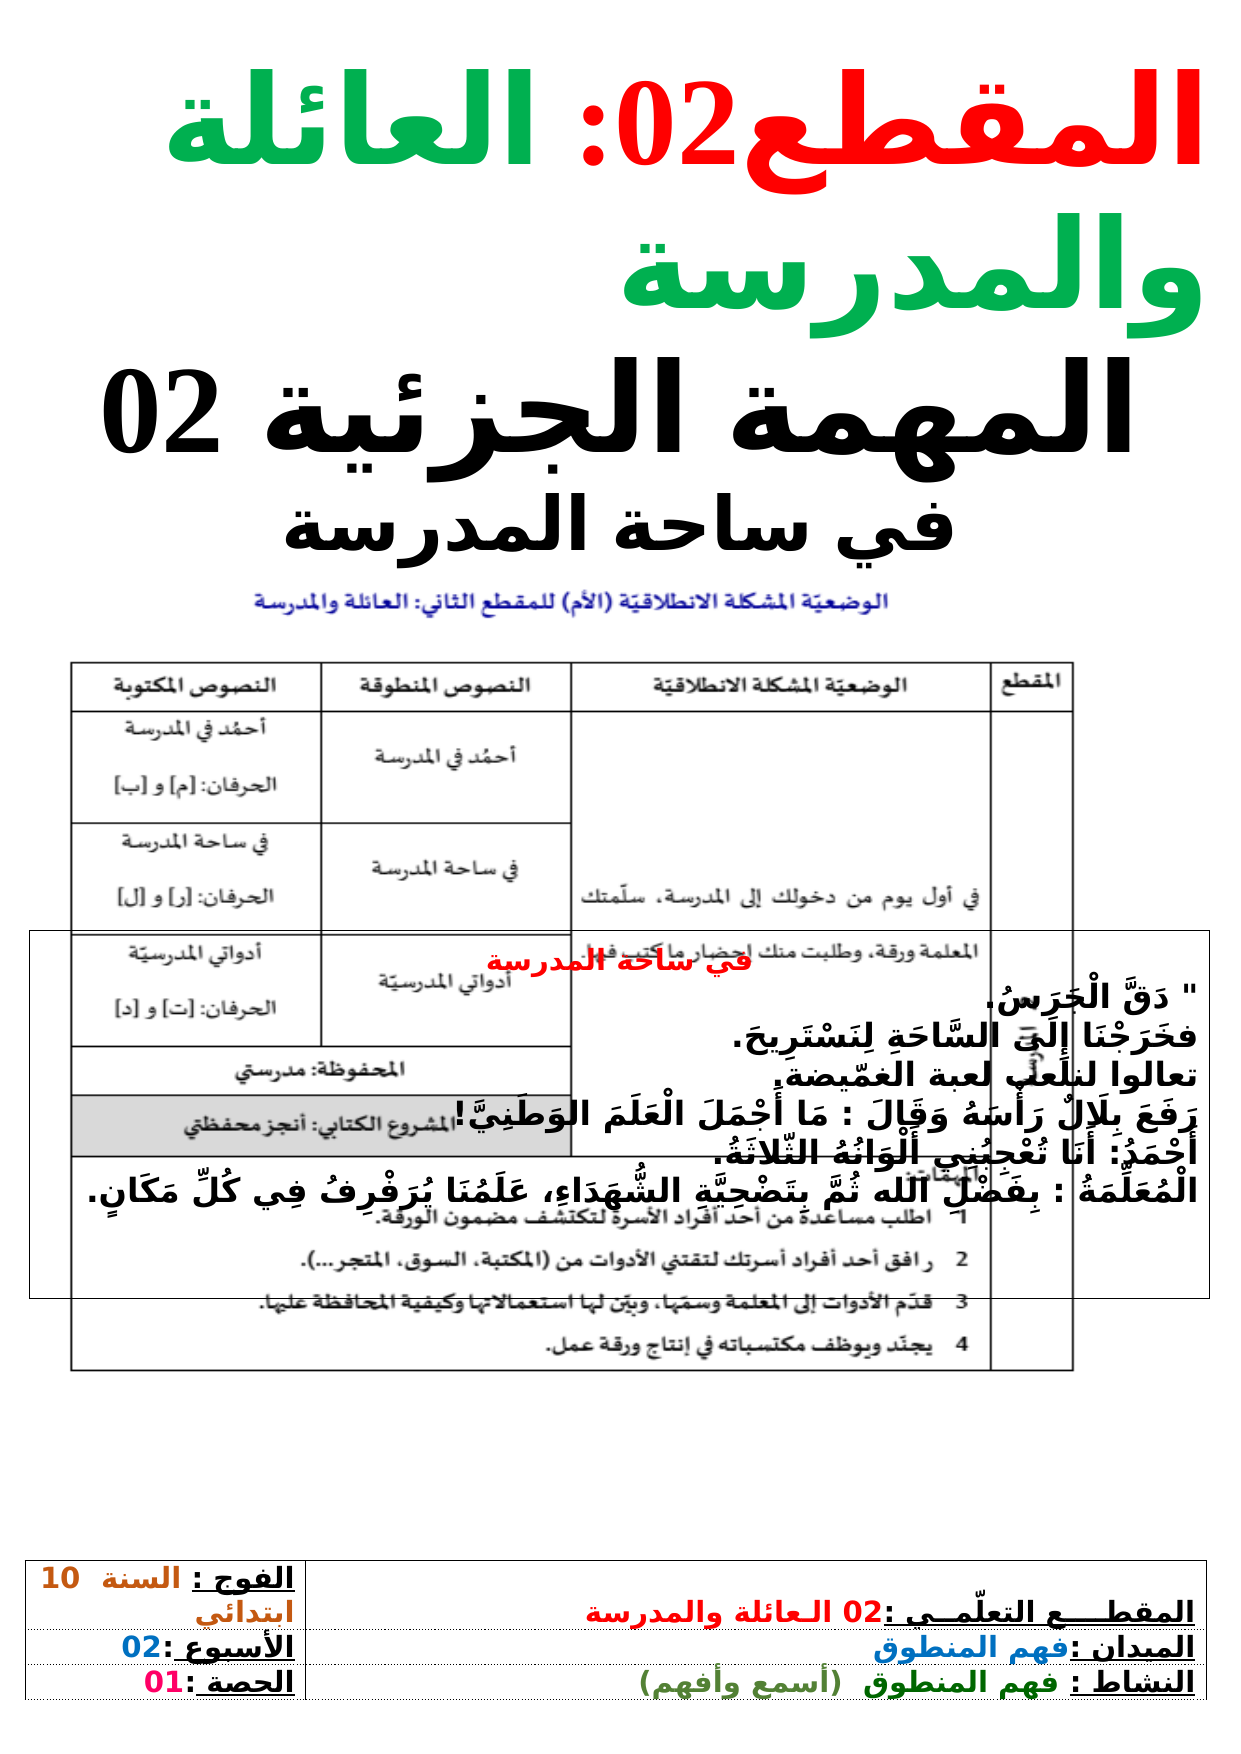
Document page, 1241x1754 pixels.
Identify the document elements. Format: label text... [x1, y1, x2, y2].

table_cell النشاط : فهم المنطوق (أسمع وأفهم) [306, 1664, 1206, 1699]
text المهمة الجزئية 02 [29, 335, 1211, 479]
table_cell الميدان :فهم المنطوق [306, 1629, 1206, 1664]
table_cell الحصة :01 [26, 1664, 305, 1699]
table_header الفوج : السنة 10 ابتدائي [26, 1561, 305, 1629]
table_header المقطــــع التعلّمــي :02 الـعائلة والمدرسة [306, 1561, 1206, 1629]
text في ساحة المدرسة [29, 479, 1211, 566]
table_cell الأسبوع :02 [26, 1629, 305, 1664]
picture [54, 566, 1147, 930]
picture [54, 1299, 1147, 1436]
text المقطع02: العائلة والمدرسة [29, 47, 1211, 335]
table_header في ساحة المدرسة " دَقَّ الْجَرَسُ. فخَرَجْنَا إِلَى السَّاحَةِ لِنَسْتَرِيحَ. تعالوا لنلعب لعبة الغمّيضة. رَفَعَ بِلَالٌ رَأْسَهُ وَقَالَ : مَا أَجْمَلَ الْعَلَمَ الوَطَنِيَّ! أَحْمَدُ: أَنَا تُعْجِبُنِي أَلْوَانُهُ الثّلاثَةُ. الْمُعَلِّمَةُ : بِفَضْلِ الله ثُمَّ بِتَضْحِيَّةِ الشُّهَدَاءِ، عَلَمُنَا يُرَفْرِفُ فِي كُلِّ مَكَانٍ. [30, 931, 1209, 1298]
